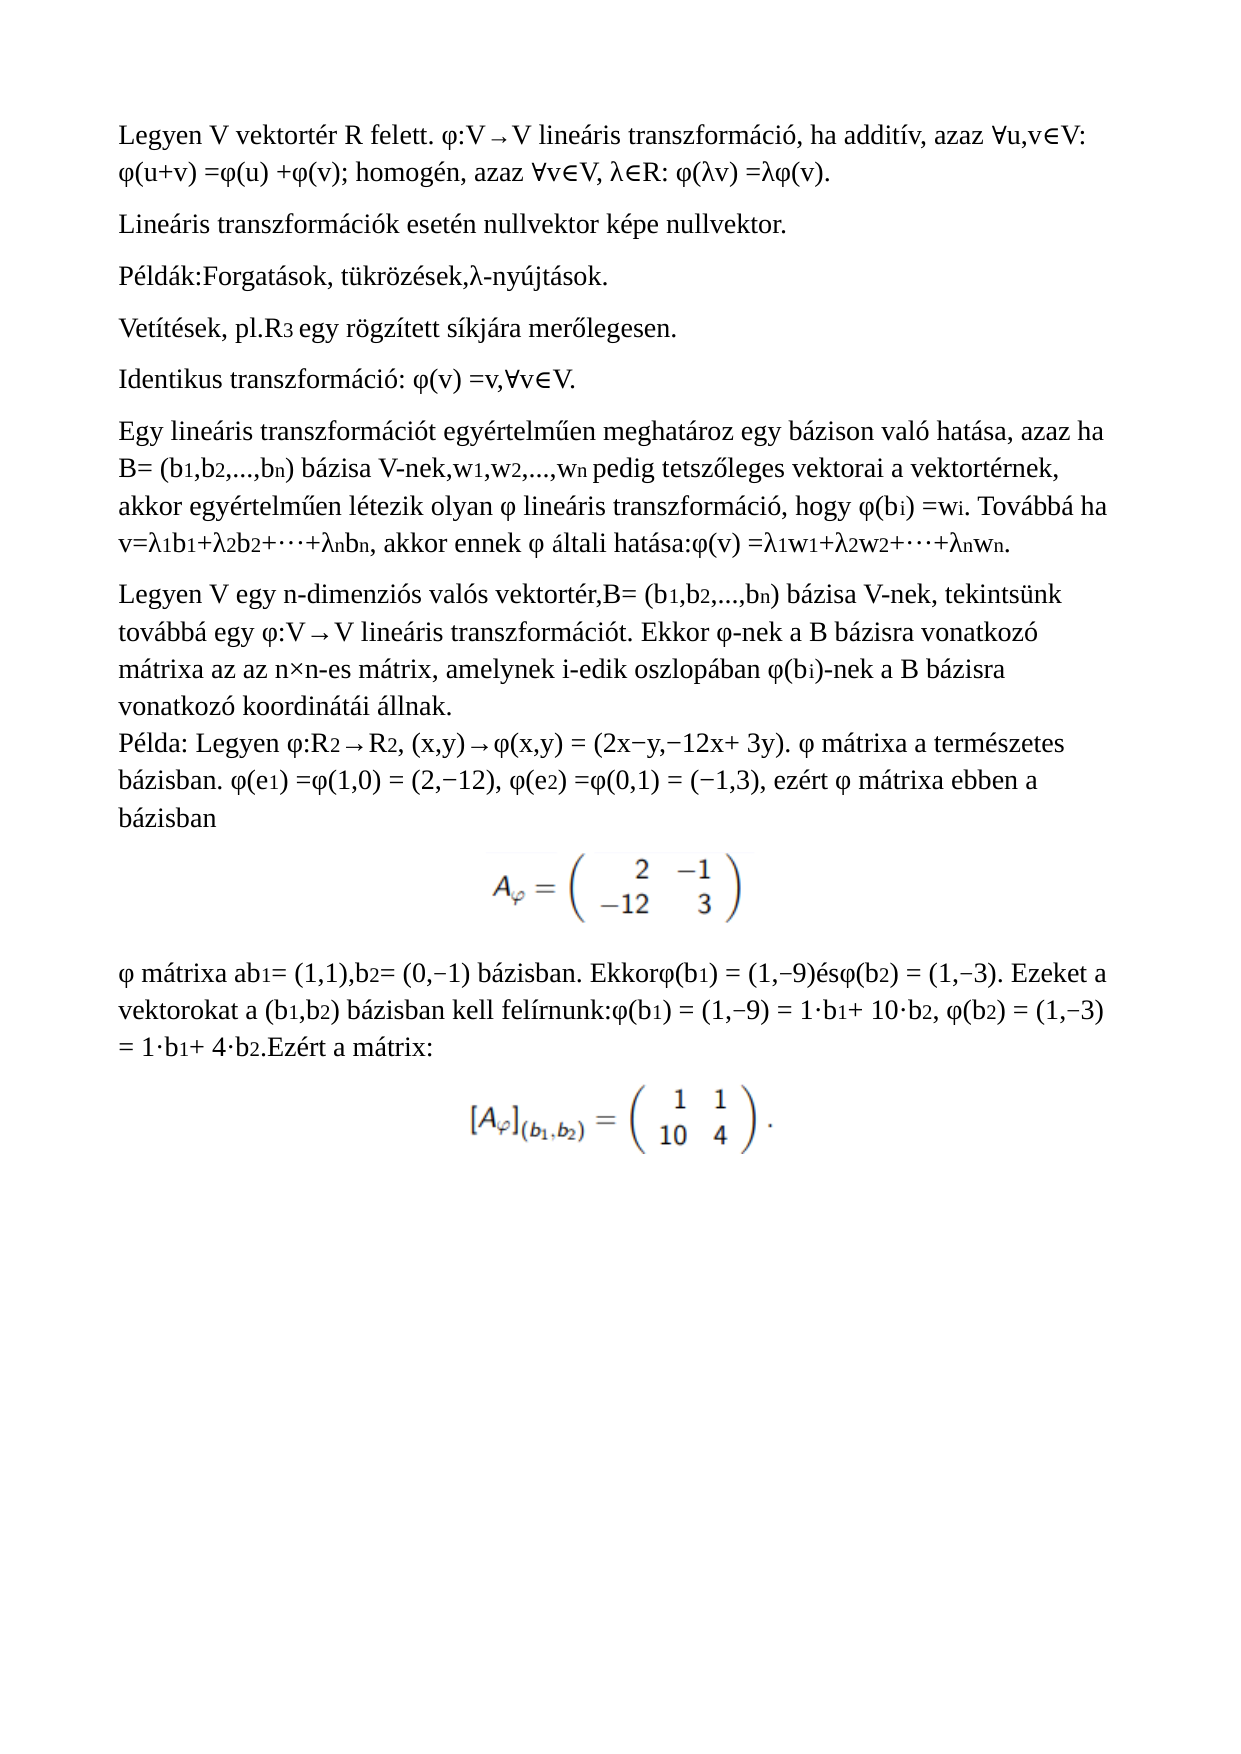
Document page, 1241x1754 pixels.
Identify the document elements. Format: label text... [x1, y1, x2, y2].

text Egy lineáris transzformációt egyértelműen meghatároz egy bázison való hatása, azaz ha B= (b1,b2,...,bn) bázisa V-nek,w1,w2,...,wn pedig tetszőleges vektorai a vektortérnek, akkor egyértelműen létezik olyan φ lineáris transzformáció, hogy φ(bi) =wi. Továbbá ha v=λ1b1+λ2b2+···+λnbn, akkor ennek φ általi hatása:φ(v) =λ1w1+λ2w2+···+λnwn. [118, 414, 1122, 558]
text Vetítések, pl.R3 egy rögzített síkjára merőlegesen. [118, 311, 1122, 343]
picture [460, 1082, 781, 1154]
text Lineáris transzformációk esetén nullvektor képe nullvektor. [118, 207, 1122, 239]
text Legyen V egy n-dimenziós valós vektortér,B= (b1,b2,...,bn) bázisa V-nek, tekintsünk továbbá egy φ:V→V lineáris transzformációt. Ekkor φ-nek a B bázisra vonatkozó mátrixa az az n×n-es mátrix, amelynek i-edik oszlopában φ(bi)-nek a B bázisra vonatkozó koordinátái állnak. Példa: Legyen φ:R2→R2, (x,y)→φ(x,y) = (2x−y,−12x+ 3y). φ mátrixa a természetes bázisban. φ(e1) =φ(1,0) = (2,−12), φ(e2) =φ(0,1) = (−1,3), ezért φ mátrixa ebben a bázisban [118, 577, 1122, 833]
picture [485, 852, 755, 926]
text Példák:Forgatások, tükrözések,λ-nyújtások. [118, 259, 1122, 291]
text Legyen V vektortér R felett. φ:V→V lineáris transzformáció, ha additív, azaz ∀u,v∈V: φ(u+v) =φ(u) +φ(v); homogén, azaz ∀v∈V, λ∈R: φ(λv) =λφ(v). [118, 118, 1122, 188]
text φ mátrixa ab1= (1,1),b2= (0,−1) bázisban. Ekkorφ(b1) = (1,−9)ésφ(b2) = (1,−3). Ezeket a vektorokat a (b1,b2) bázisban kell felírnunk:φ(b1) = (1,−9) = 1·b1+ 10·b2, φ(b2) = (1,−3) = 1·b1+ 4·b2.Ezért a mátrix: [118, 956, 1122, 1063]
text Identikus transzformáció: φ(v) =v,∀v∈V. [118, 362, 1122, 395]
